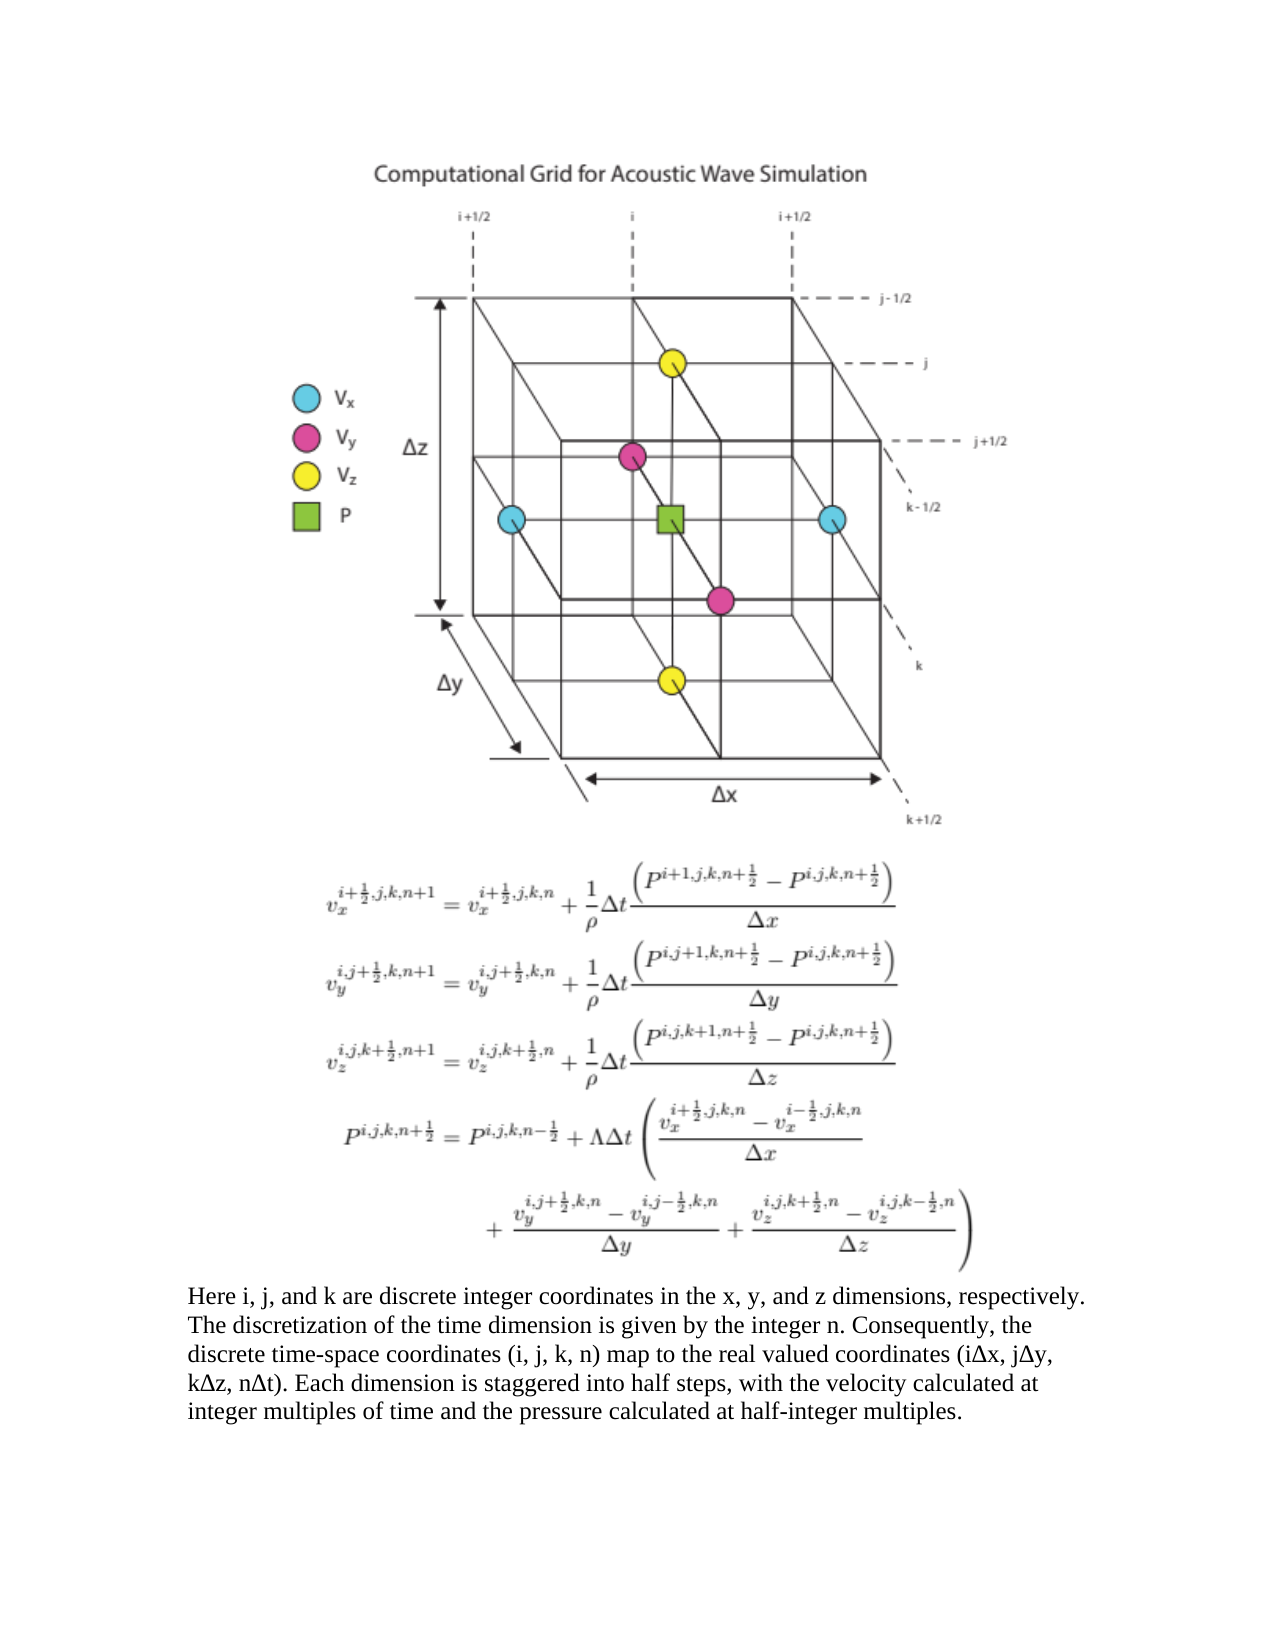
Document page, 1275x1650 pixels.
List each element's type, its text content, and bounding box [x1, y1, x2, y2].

text Here i, j, and k are discrete integer coordinates in the x, y, and z dimensions, respectively. The discretization of the time dimension is given by the integer n. Consequently, the discrete time-space coordinates (i, j, k, n) map to the real valued coordinates (i∆x, j∆y, k∆z, n∆t). Each dimension is staggered into half steps, with the velocity calculated at integer multiples of time and the pressure calculated at half-integer multiples. [187, 1281, 1087, 1425]
